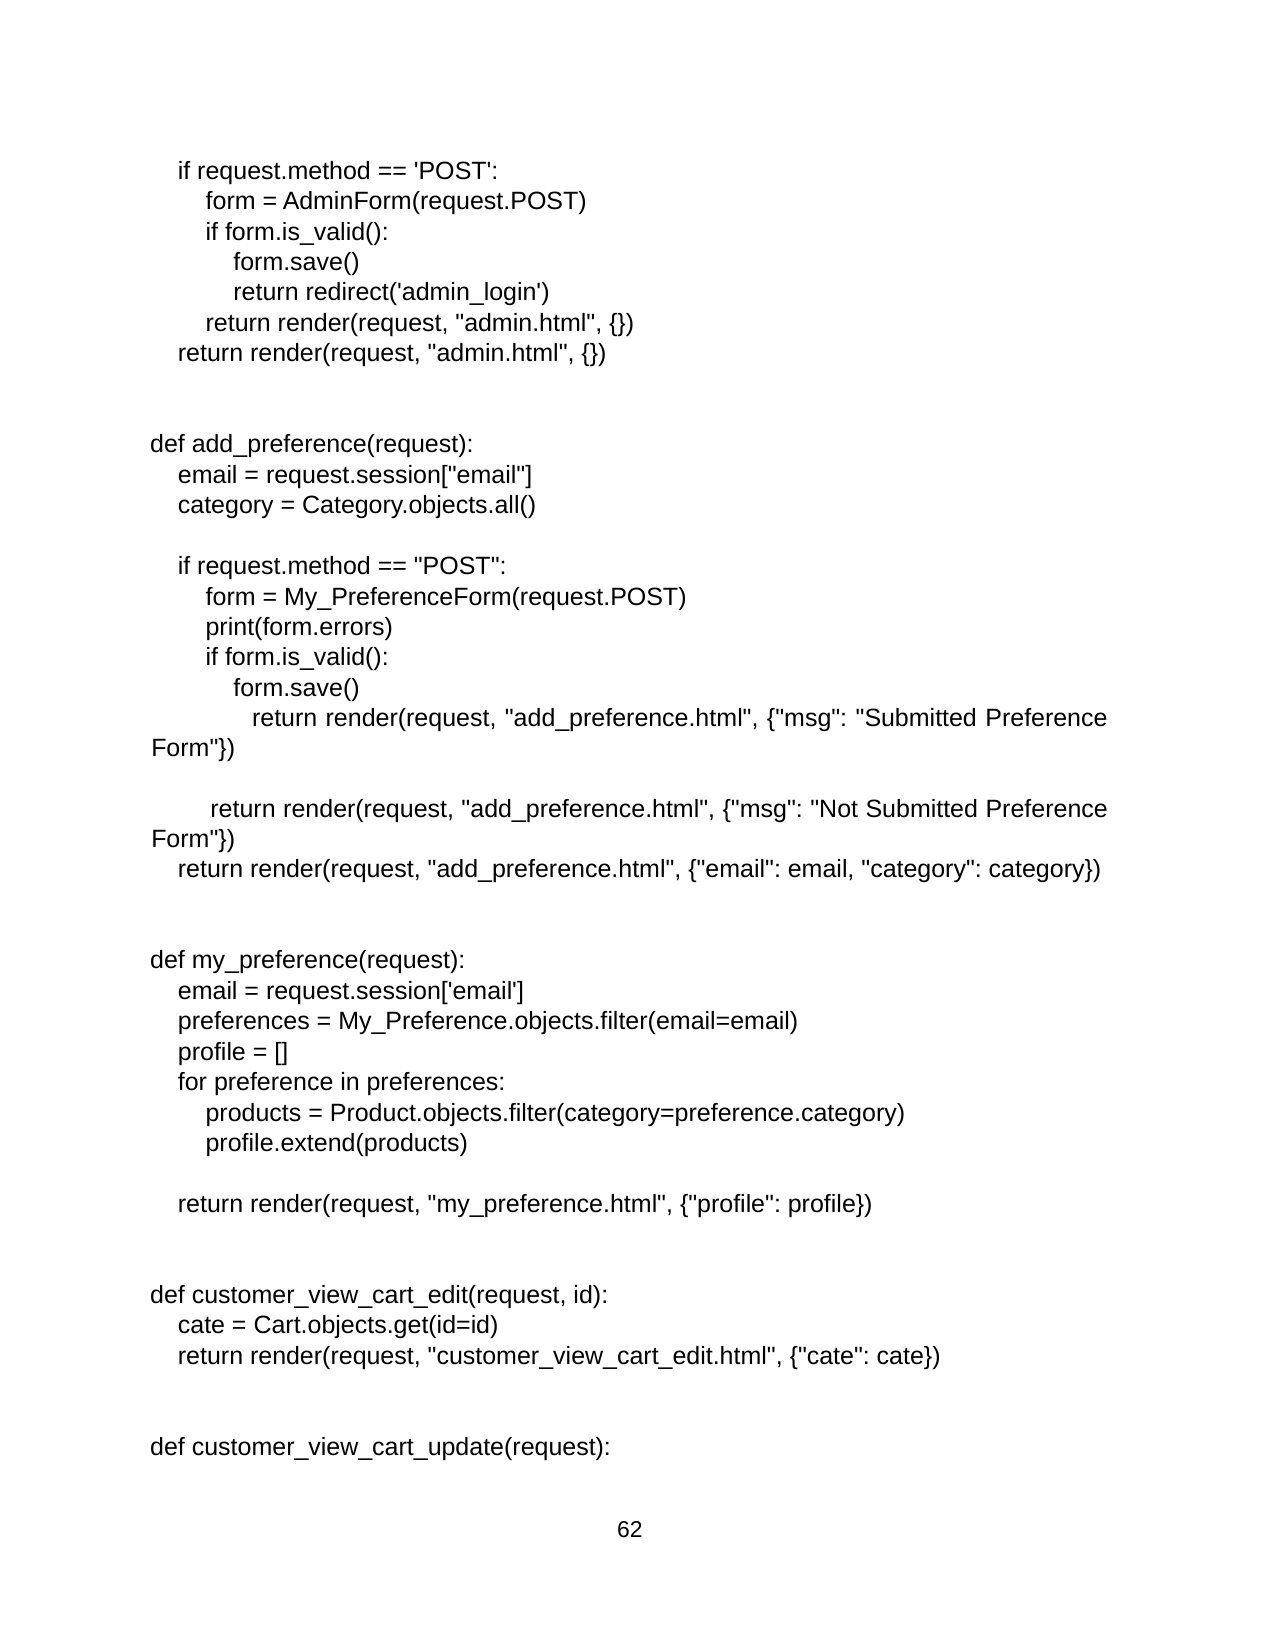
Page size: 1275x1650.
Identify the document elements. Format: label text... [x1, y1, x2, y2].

text category = Category.objects.all() [150, 490, 1110, 519]
text def customer_view_cart_update(request): [150, 1432, 1110, 1461]
text return redirect('admin_login') [150, 277, 1110, 306]
text return render(request, "add_preference.html", {"msg": "Submitted Preference Form"}) [150, 703, 1110, 762]
text products = Product.objects.filter(category=preference.category) [150, 1097, 1110, 1126]
text email = request.session["email"] [150, 460, 1110, 488]
text preferences = My_Preference.objects.filter(email=email) [150, 1006, 1110, 1035]
text def add_preference(request): [150, 429, 1110, 458]
text form.save() [150, 673, 1110, 701]
text form.save() [150, 247, 1110, 276]
text return render(request, "admin.html", {}) [150, 308, 1110, 336]
text email = request.session['email'] [150, 976, 1110, 1004]
text if form.is_valid(): [150, 216, 1110, 245]
text return render(request, "my_preference.html", {"profile": profile}) [150, 1189, 1110, 1217]
text if request.method == "POST": [150, 551, 1110, 580]
text form = My_PreferenceForm(request.POST) [150, 581, 1110, 610]
text cate = Cart.objects.get(id=id) [150, 1310, 1110, 1339]
text def customer_view_cart_edit(request, id): [150, 1280, 1110, 1309]
text print(form.errors) [150, 612, 1110, 641]
text for preference in preferences: [150, 1067, 1110, 1096]
text return render(request, "add_preference.html", {"email": email, "category": category}) [150, 854, 1110, 883]
text if request.method == 'POST': [150, 156, 1110, 184]
text profile = [] [150, 1037, 1110, 1065]
text def my_preference(request): [150, 945, 1110, 974]
text return render(request, "customer_view_cart_edit.html", {"cate": cate}) [150, 1341, 1110, 1369]
text profile.extend(products) [150, 1128, 1110, 1157]
text if form.is_valid(): [150, 642, 1110, 671]
text return render(request, "add_preference.html", {"msg": "Not Submitted Preference Form"}) [150, 794, 1110, 852]
text return render(request, "admin.html", {}) [150, 338, 1110, 367]
text form = AdminForm(request.POST) [150, 186, 1110, 215]
